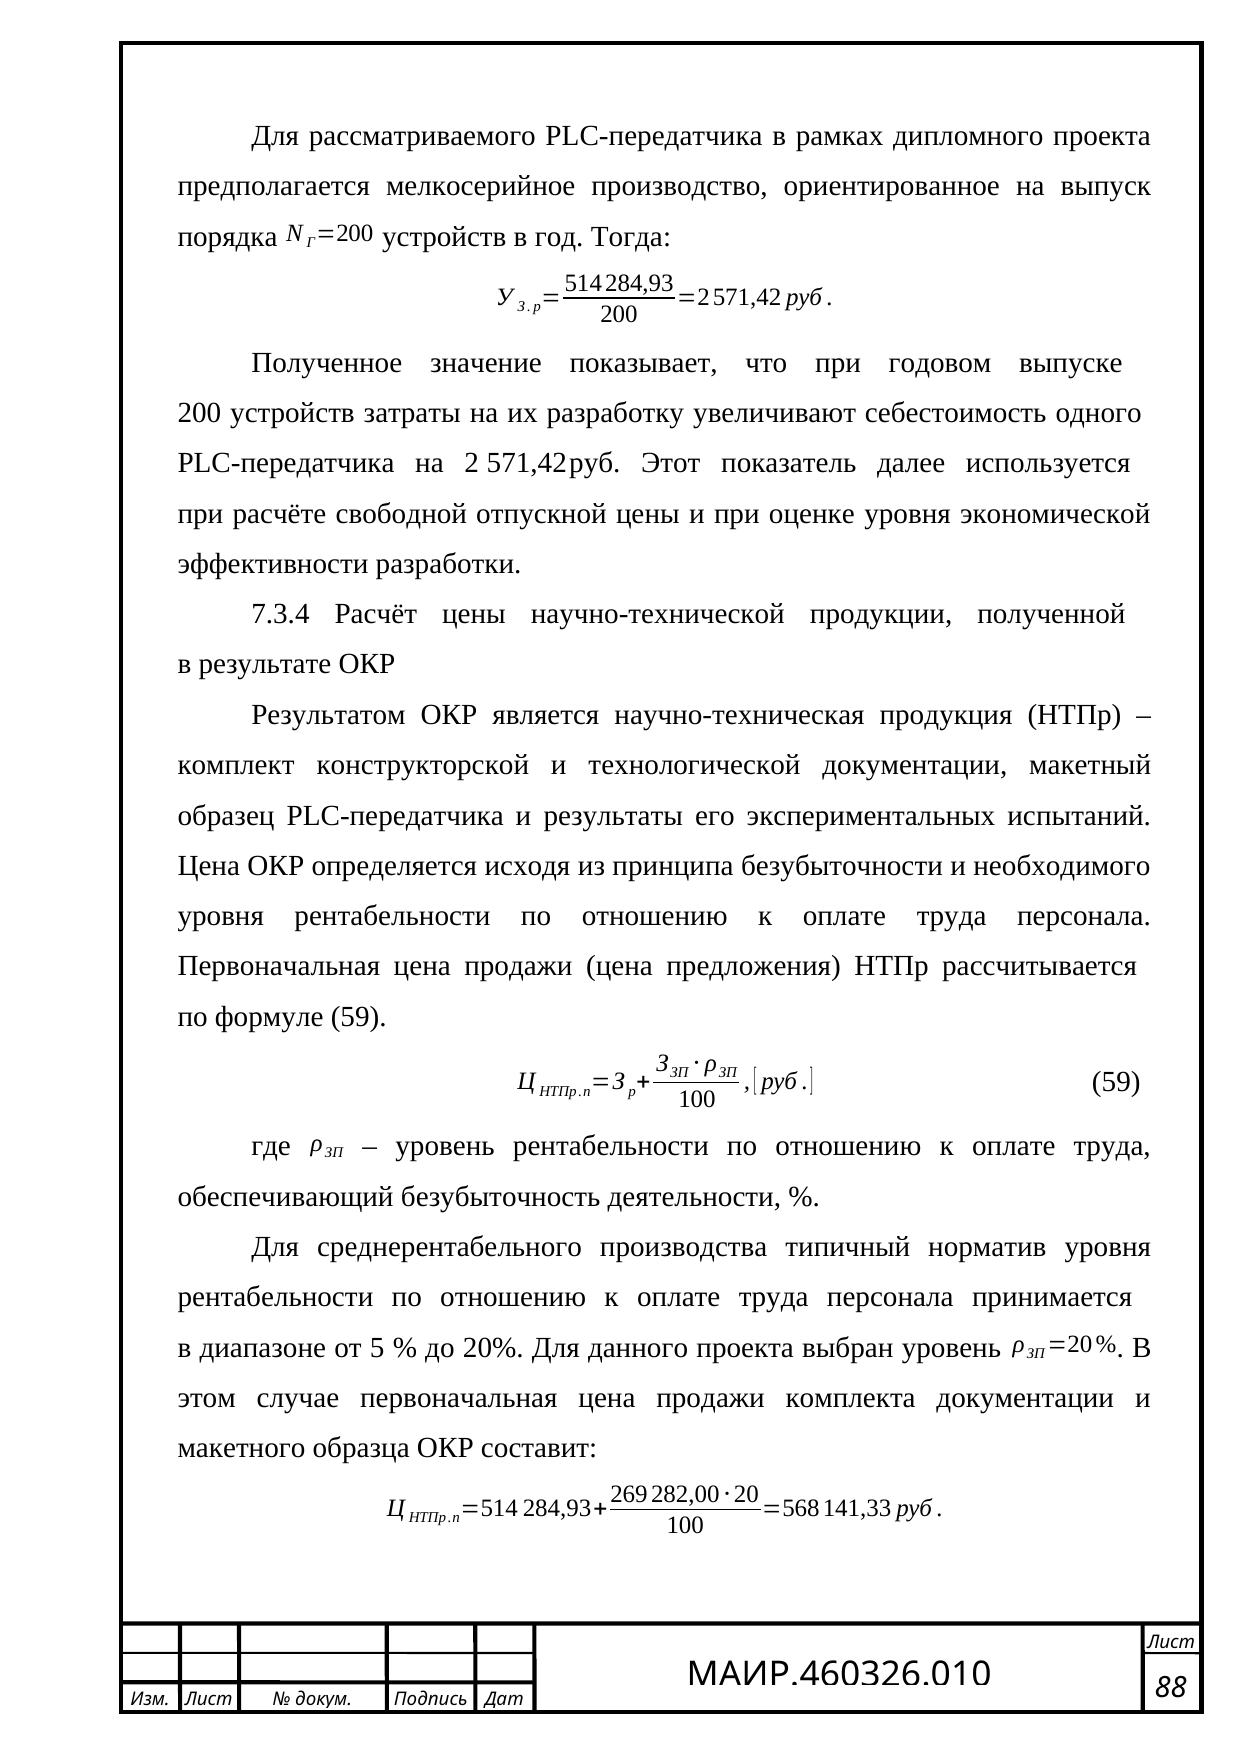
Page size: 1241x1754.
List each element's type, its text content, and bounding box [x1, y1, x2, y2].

subtitle 7.3.4 Расчёт цены научно-технической продукции, полученной в результате ОКР [177, 596, 1152, 680]
table_header [177, 1049, 1080, 1128]
text Для среднерентабельного производства типичный норматив уровня рентабельности по отношению к оплате труда персонала принимается в диапазоне от 5 % до 20%. Для данного проекта выбран уровень . В этом случае первоначальная цена продажи комплекта документации и макетного образца ОКР составит: [177, 1229, 1152, 1464]
text где – уровень рентабельности по отношению к оплате труда, обеспечивающий безубыточность деятельности, %. [177, 1128, 1152, 1212]
text Для рассматриваемого PLC-передатчика в рамках дипломного проекта предполагается мелкосерийное производство, ориентированное на выпуск порядка устройств в год. Тогда: [177, 118, 1152, 252]
text Результатом ОКР является научно-техническая продукция (НТПр) – комплект конструкторской и технологической документации, макетный образец PLC-передатчика и результаты его экспериментальных испытаний. Цена ОКР определяется исходя из принципа безубыточности и необходимого уровня рентабельности по отношению к оплате труда персонала. Первоначальная цена продажи (цена предложения) НТПр рассчитывается по формуле (59). [177, 697, 1152, 1032]
text Полученное значение показывает, что при годовом выпуске 200 устройств затраты на их разработку увеличивают себестоимость одного PLC-передатчика на 2 571,42руб. Этот показатель далее используется при расчёте свободной отпускной цены и при оценке уровня экономической эффективности разработки. [177, 345, 1152, 579]
